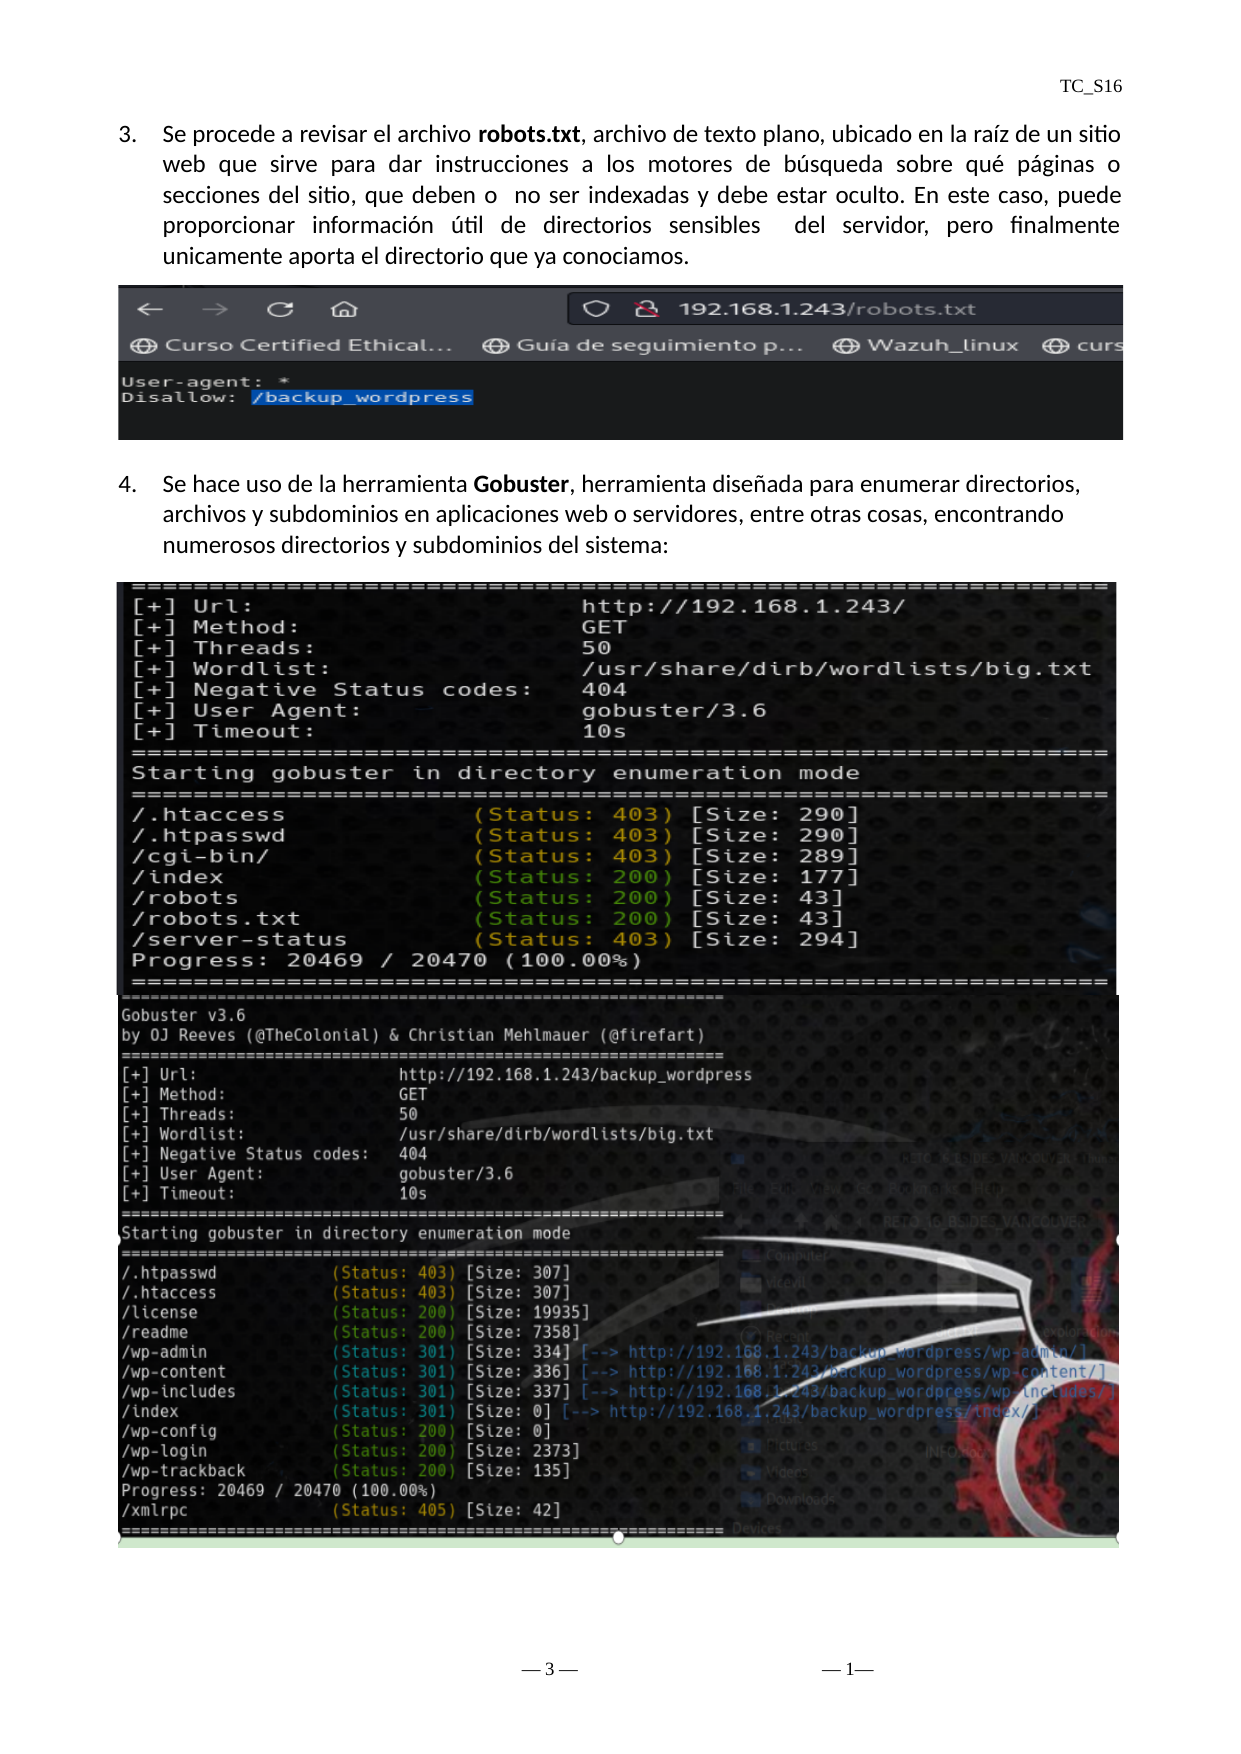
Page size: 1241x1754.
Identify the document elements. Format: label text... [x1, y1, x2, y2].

list Se procede a revisar el archivo robots.txt, archivo de texto plano, ubicado en la raíz de un sitio web que sirve para dar instrucciones a los motores de búsqueda sobre qué páginas o secciones del sitio, que deben o no ser indexadas y debe estar oculto. En este caso, puede proporcionar información útil de directorios sensibles del servidor, pero finalmente unicamente aporta el directorio que ya conociamos. [118, 118, 1122, 271]
list Se hace uso de la herramienta Gobuster, herramienta diseñada para enumerar directorios, archivos y subdominios en aplicaciones web o servidores, entre otras cosas, encontrando numerosos directorios y subdominios del sistema: [118, 468, 1122, 559]
picture [118, 285, 1124, 440]
picture [116, 582, 1119, 1548]
